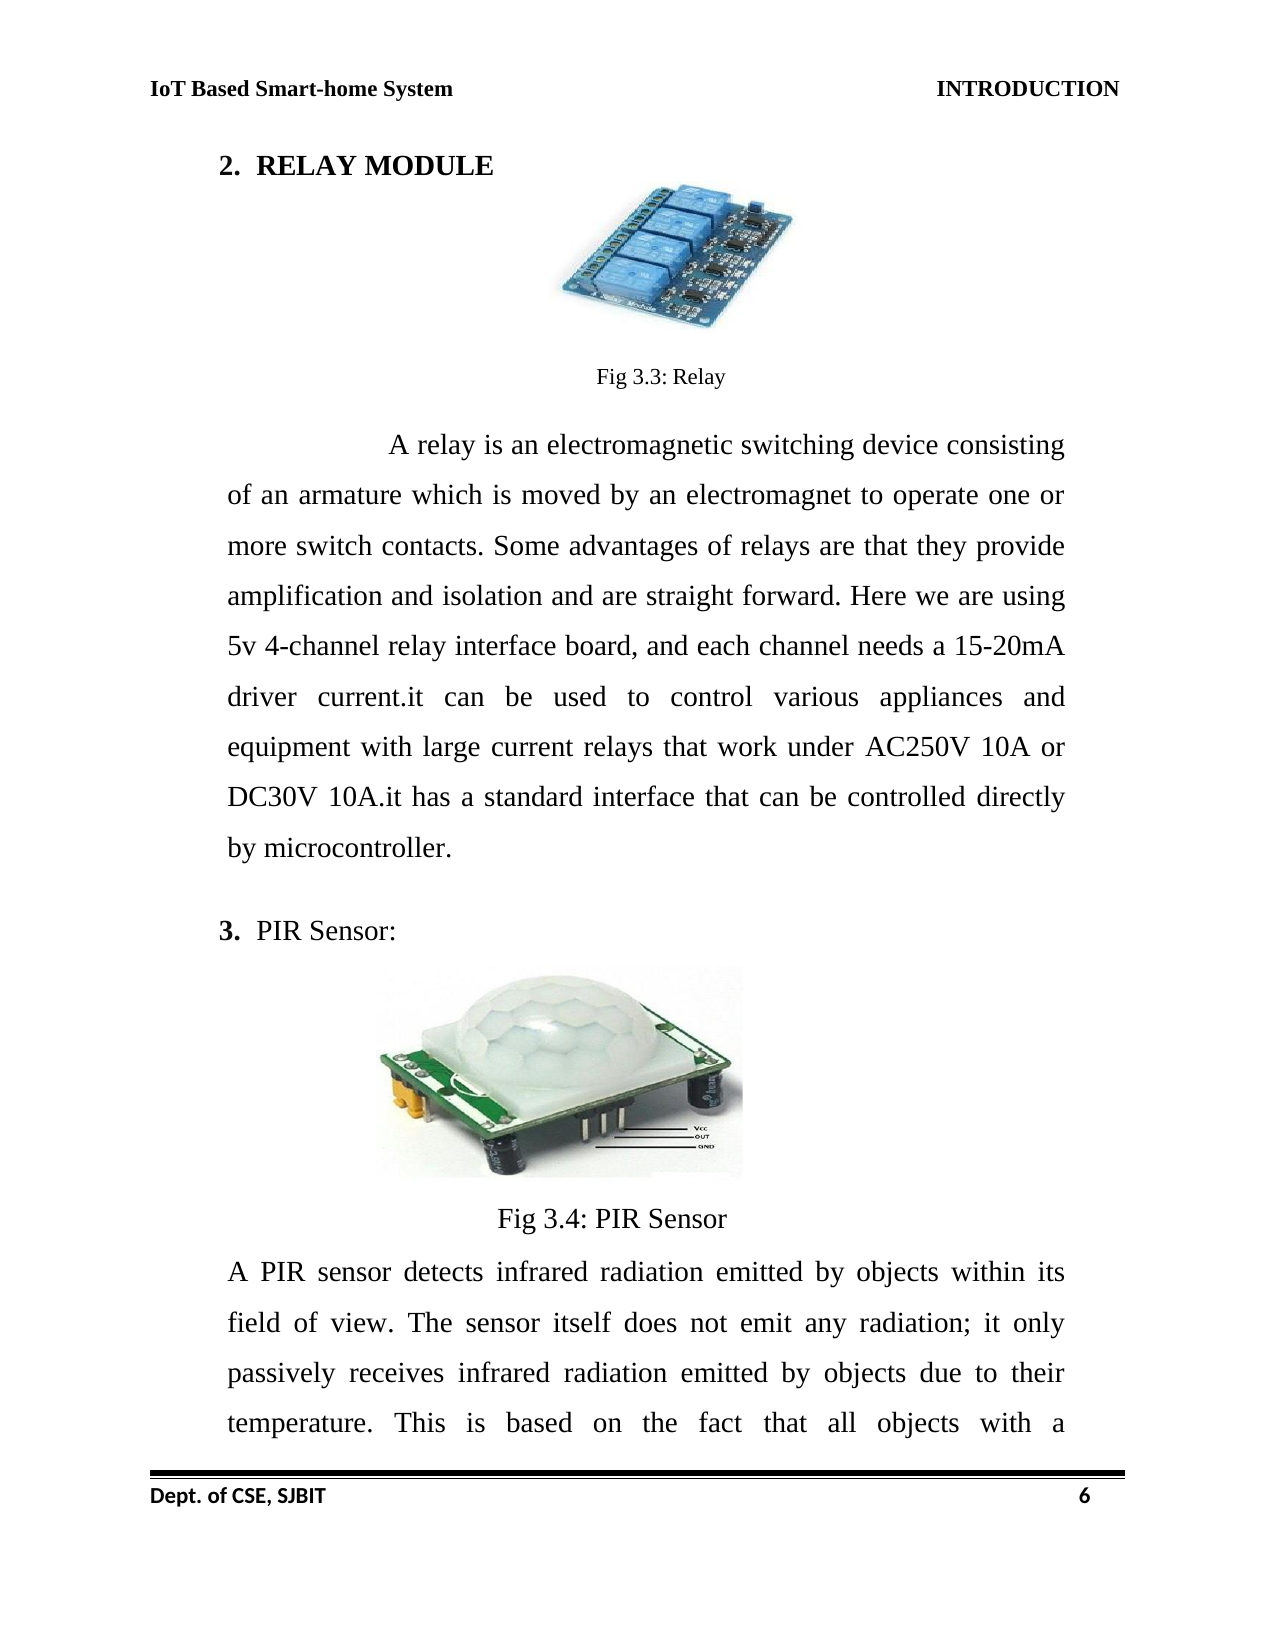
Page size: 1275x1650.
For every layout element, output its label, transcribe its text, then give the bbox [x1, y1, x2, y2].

text A relay is an electromagnetic switching device consisting of an armature which is moved by an electromagnet to operate one or more switch contacts. Some advantages of relays are that they provide amplification and isolation and are straight forward. Here we are using 5v 4-channel relay interface board, and each channel needs a 15-20mA driver current.it can be used to control various appliances and equipment with large current relays that work under AC250V 10A or DC30V 10A.it has a standard interface that can be controlled directly by microcontroller. [227, 427, 1066, 863]
list RELAY MODULE [219, 148, 1125, 181]
text Fig 3.4: PIR Sensor [497, 979, 1125, 1235]
text Fig 3.3: Relay [268, 363, 1054, 390]
picture [376, 966, 743, 1185]
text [227, 1254, 1066, 1439]
list PIR Sensor: [219, 913, 1125, 947]
picture [548, 181, 808, 334]
